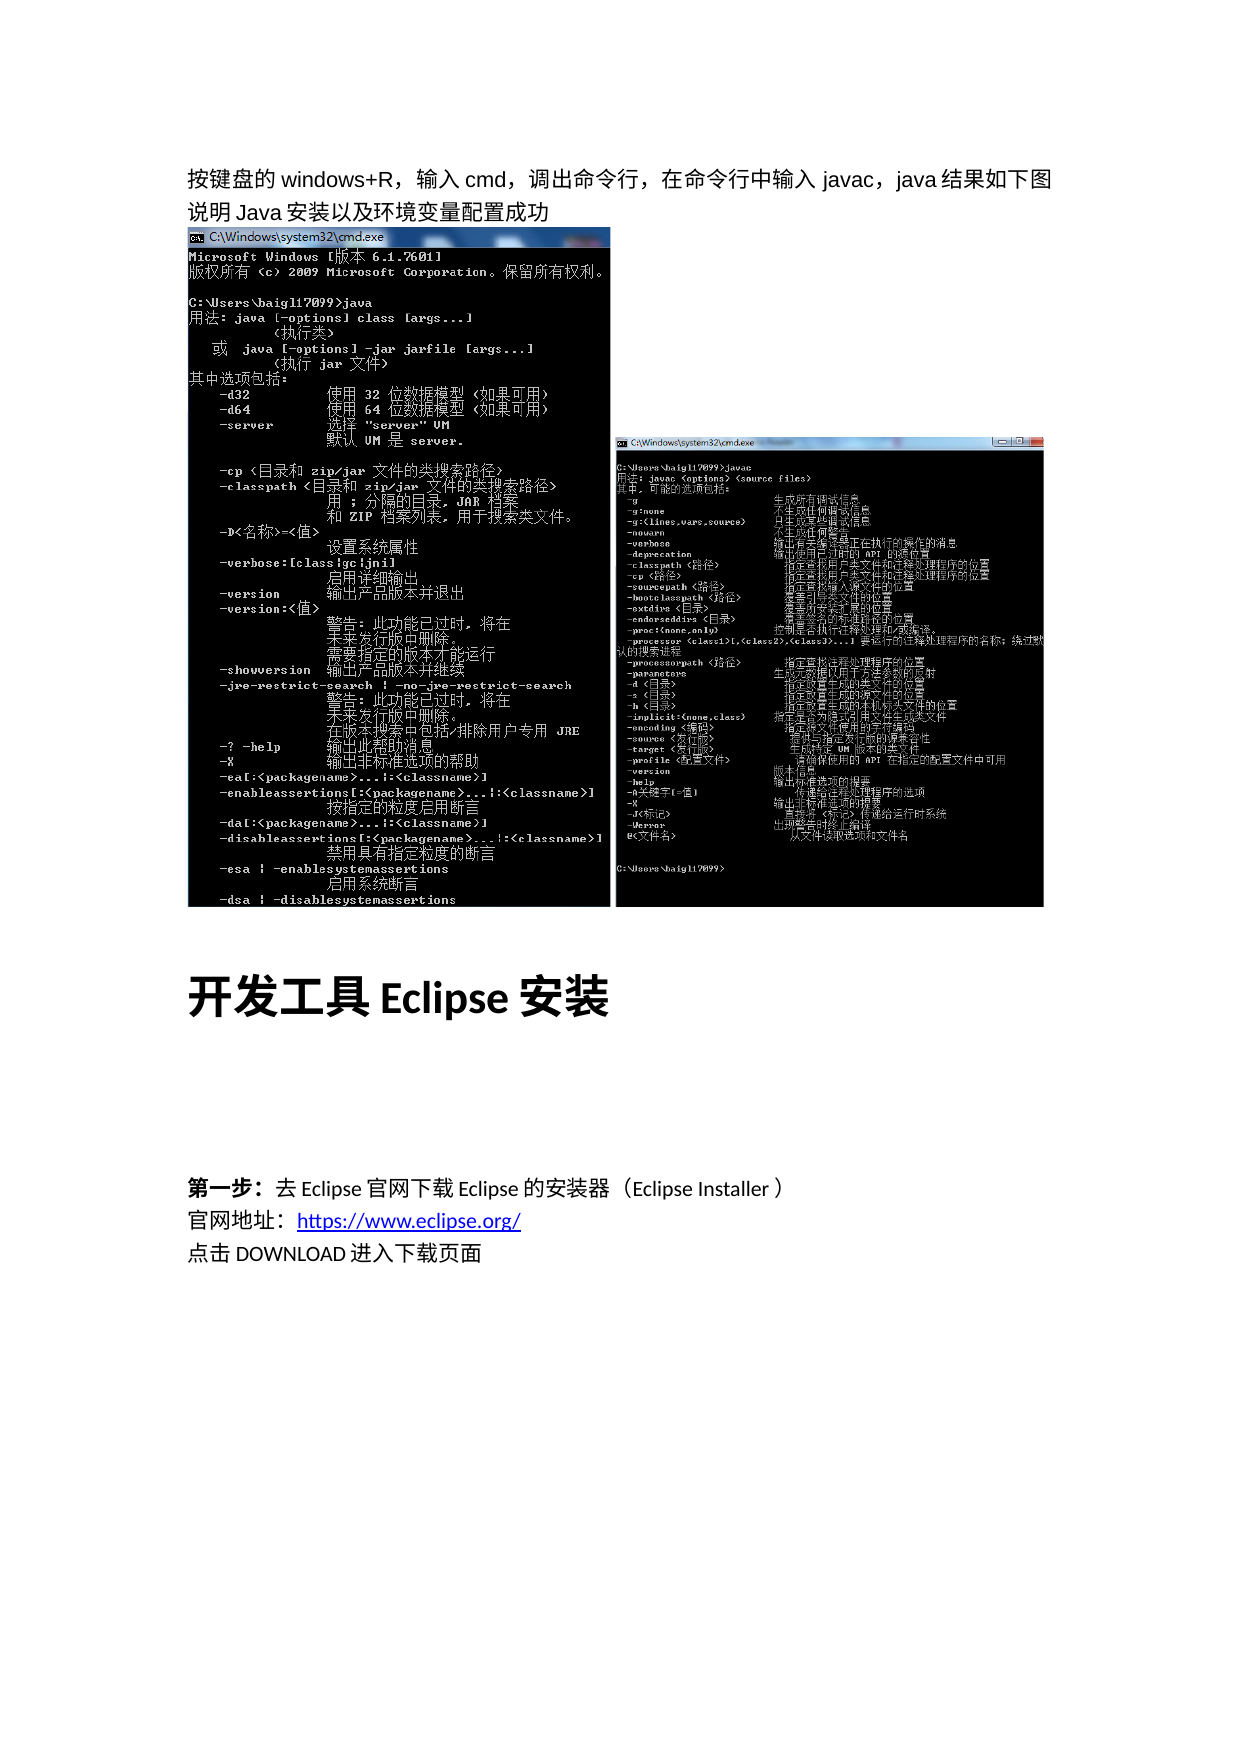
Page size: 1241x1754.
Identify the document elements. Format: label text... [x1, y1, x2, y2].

subtitle 开发工具Eclipse安装 [187, 945, 1053, 1042]
text 点击DOWNLOAD进入下载页面 [187, 1235, 1053, 1268]
text 按键盘的windows+R，输入cmd，调出命令行，在命令行中输入javac，java结果如下图说明Java安装以及环境变量配置成功 [187, 162, 1053, 227]
text 第一步：去Eclipse官网下载Eclipse的安装器（Eclipse Installer ） [187, 1170, 1053, 1203]
text 官网地址：https://www.eclipse.org/ [187, 1203, 1053, 1235]
picture [615, 437, 1044, 907]
picture [187, 227, 611, 907]
